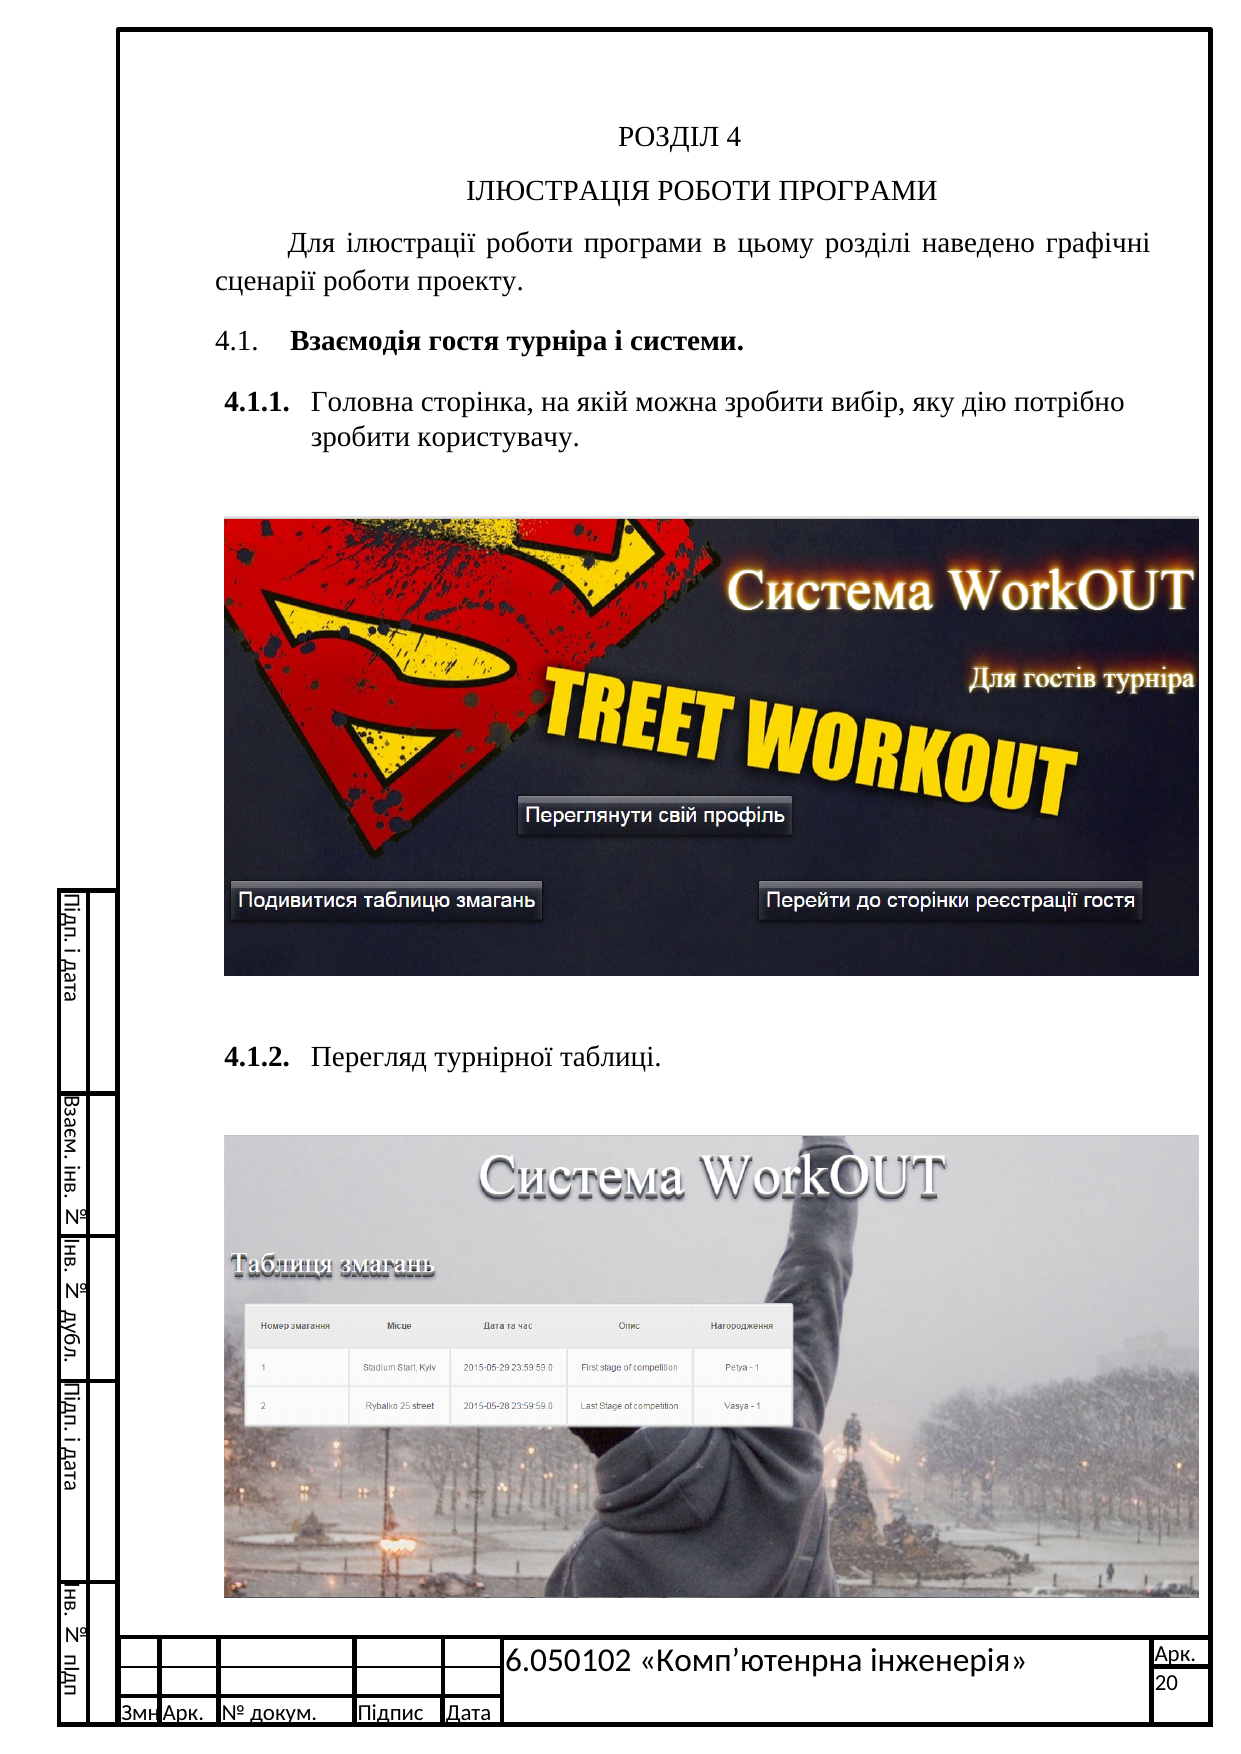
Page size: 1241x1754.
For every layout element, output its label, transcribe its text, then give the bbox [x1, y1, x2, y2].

picture [224, 1135, 1199, 1598]
text Перегляд турнірної таблиці. [224, 1039, 1152, 1072]
picture [224, 516, 1199, 976]
list ІЛЮСТРАЦІЯ РОБОТИ ПРОГРАМИ [252, 173, 1152, 206]
list Взаємодія гостя турніра і системи. [215, 323, 1152, 356]
text Для ілюстрації роботи програми в цьому розділі наведено графічні сценарії роботи проекту. [215, 225, 1152, 297]
text Головна сторінка, на якій можна зробити вибір, яку дію потрібно зробити користувачу. [224, 384, 1152, 453]
